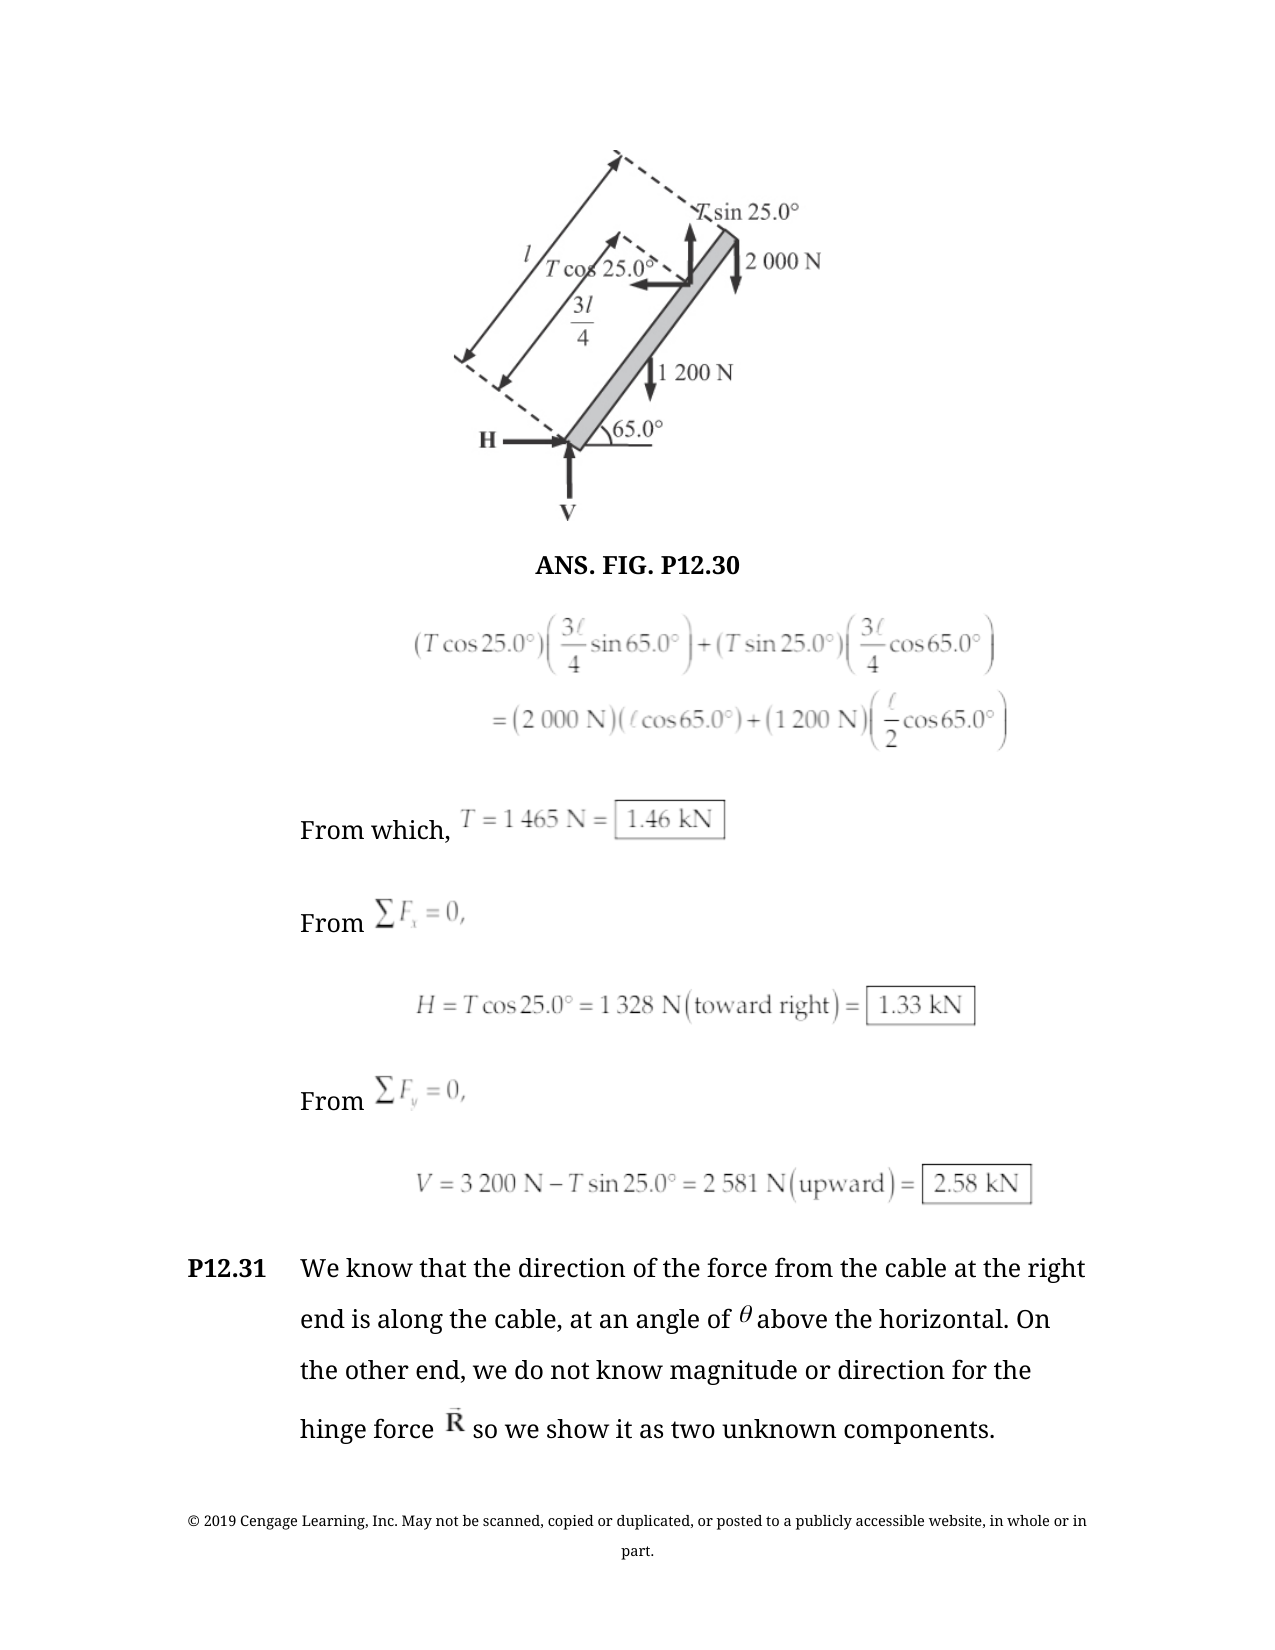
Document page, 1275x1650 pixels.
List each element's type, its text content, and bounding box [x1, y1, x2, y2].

text From [187, 1072, 1087, 1131]
text From [187, 893, 1087, 952]
text ANS. FIG. P12.30 [187, 547, 1087, 582]
text From which, [187, 795, 1087, 863]
text P12.31 We know that the direction of the force from the cable at the right end is along the cable, at an angle of above the horizontal. On the other end, we do not know magnitude or direction for the hinge force so we show it as two unknown components. [187, 1250, 1087, 1454]
picture [453, 150, 822, 521]
